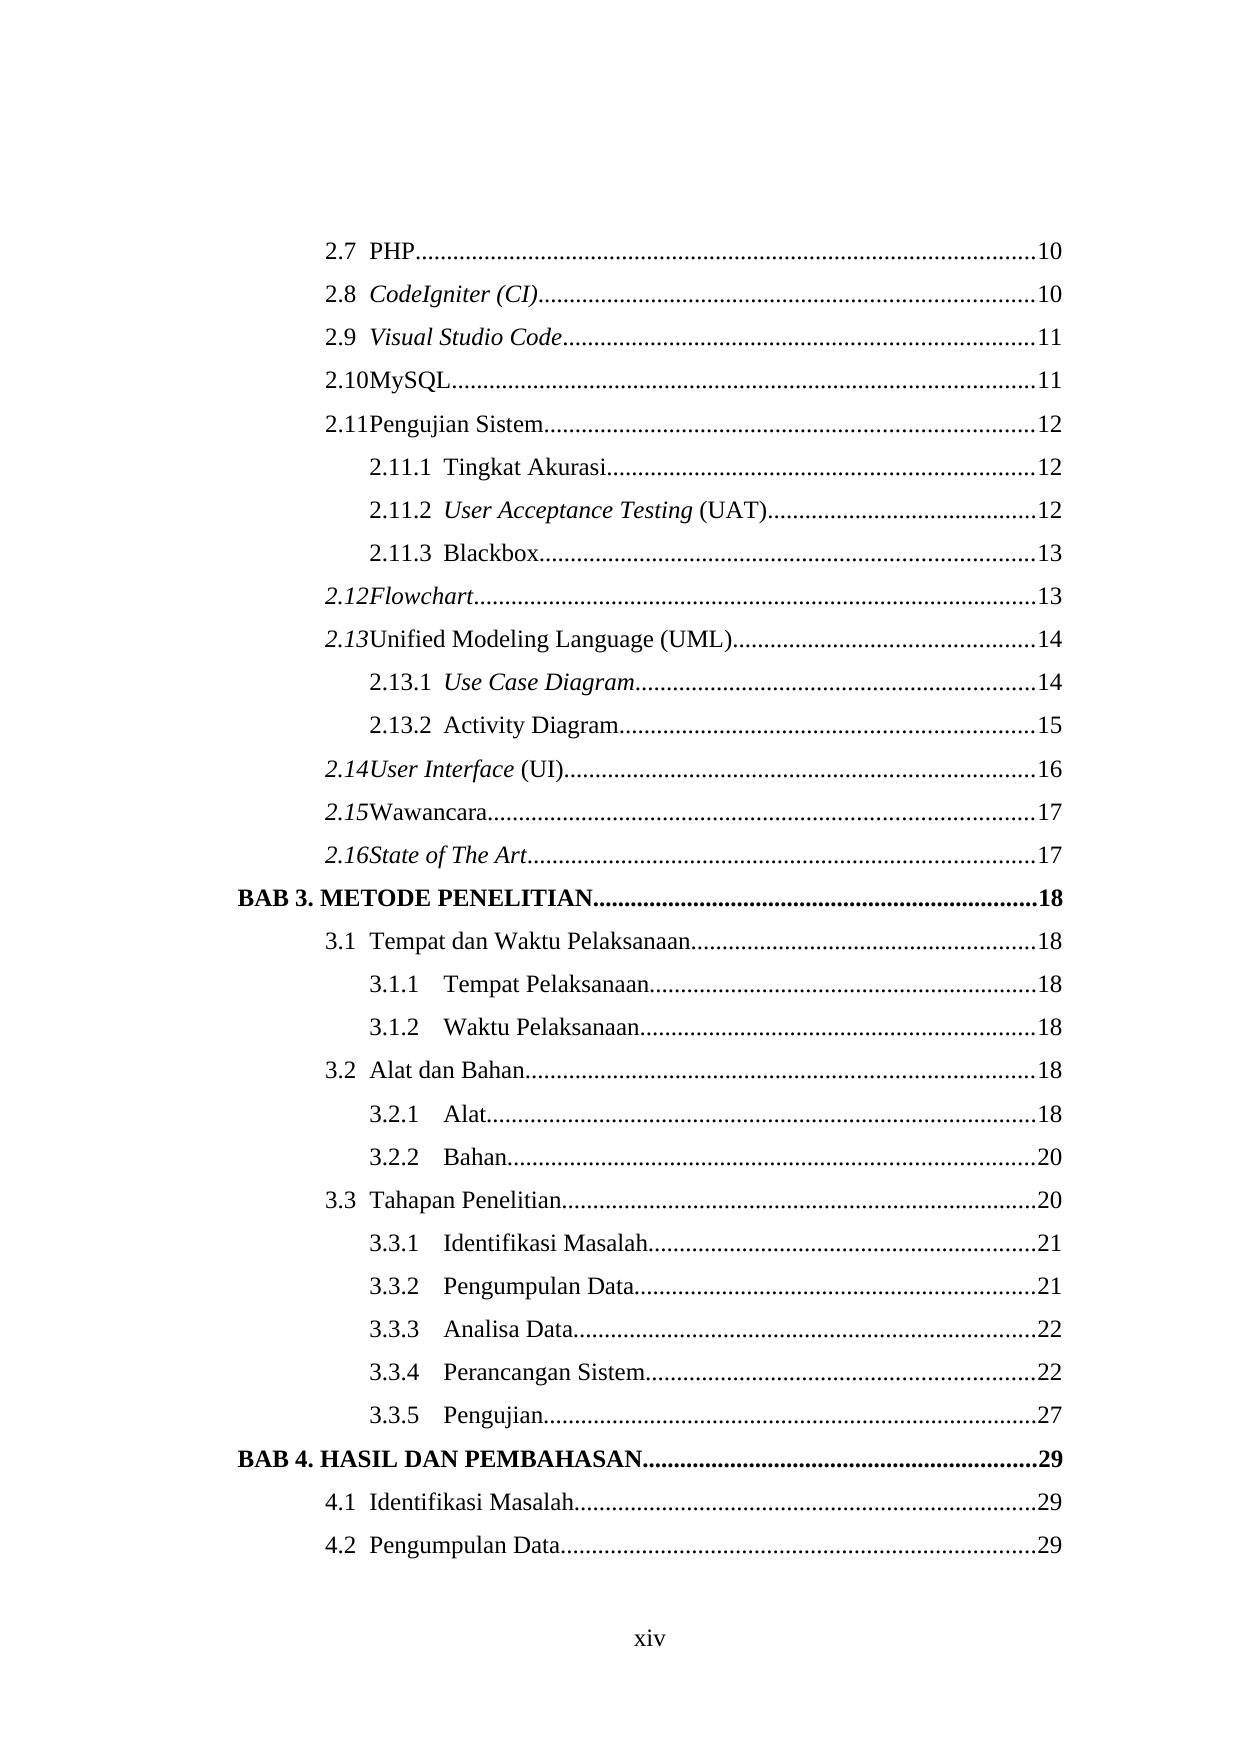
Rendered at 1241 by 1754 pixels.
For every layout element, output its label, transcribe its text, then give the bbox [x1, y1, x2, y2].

text 4.2 Pengumpulan Data 29 [325, 1530, 1063, 1559]
text 2.8 CodeIgniter (CI) 10 [325, 279, 1063, 308]
text 3.2.1 Alat 18 [369, 1099, 1063, 1127]
text 3.3.5 Pengujian 27 [369, 1401, 1063, 1429]
text 3.1.1 Tempat Pelaksanaan 18 [369, 969, 1063, 998]
text 2.11.1 Tingkat Akurasi 12 [369, 452, 1063, 481]
text 2.7 PHP 10 [325, 236, 1063, 265]
text 2.13.1 Use Case Diagram 14 [369, 667, 1063, 696]
text 2.11.3 Blackbox 13 [369, 538, 1063, 567]
text 3.3 Tahapan Penelitian 20 [325, 1185, 1063, 1214]
text BAB 4. HASIL DAN PEMBAHASAN 29 [236, 1444, 1063, 1472]
text 3.3.4 Perancangan Sistem 22 [369, 1357, 1063, 1386]
text 2.9 Visual Studio Code 11 [325, 322, 1063, 351]
text 3.2 Alat dan Bahan 18 [325, 1056, 1063, 1084]
text 3.3.2 Pengumpulan Data 21 [369, 1271, 1063, 1300]
text 3.2.2 Bahan 20 [369, 1142, 1063, 1171]
text 2.13 Unified Modeling Language (UML) 14 [325, 624, 1063, 653]
text 4.1 Identifikasi Masalah 29 [325, 1487, 1063, 1516]
text 3.3.1 Identifikasi Masalah 21 [369, 1228, 1063, 1257]
text 2.15 Wawancara 17 [325, 797, 1063, 826]
text 2.10 MySQL 11 [325, 366, 1063, 394]
text 3.1 Tempat dan Waktu Pelaksanaan 18 [325, 926, 1063, 955]
text 3.1.2 Waktu Pelaksanaan 18 [369, 1012, 1063, 1041]
text BAB 3. METODE PENELITIAN 18 [236, 883, 1063, 912]
text 2.14 User Interface (UI) 16 [325, 754, 1063, 782]
text 2.13.2 Activity Diagram 15 [369, 711, 1063, 739]
text 3.3.3 Analisa Data 22 [369, 1314, 1063, 1343]
text 2.11.2 User Acceptance Testing (UAT) 12 [369, 495, 1063, 524]
text 2.16 State of The Art 17 [325, 840, 1063, 869]
text 2.12 Flowchart 13 [325, 581, 1063, 610]
text 2.11 Pengujian Sistem 12 [325, 409, 1063, 437]
